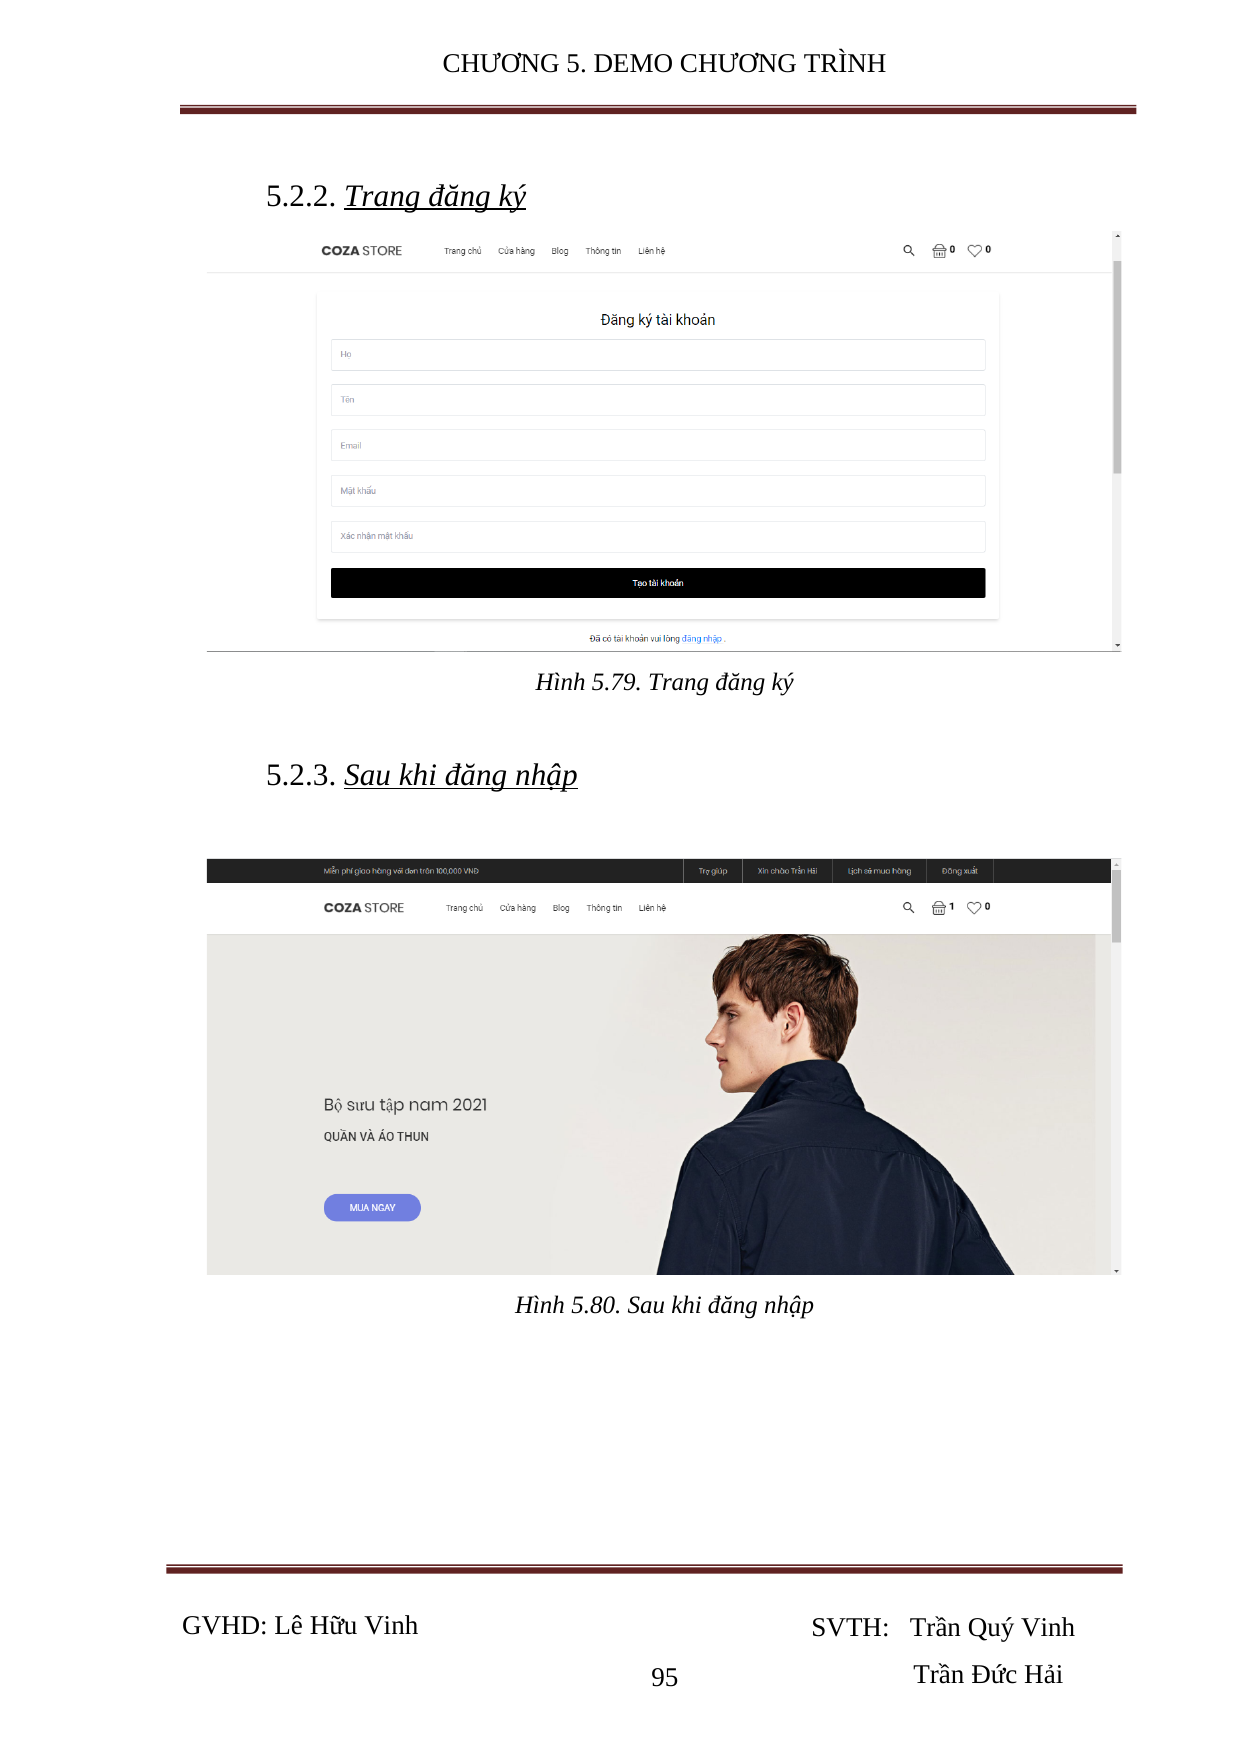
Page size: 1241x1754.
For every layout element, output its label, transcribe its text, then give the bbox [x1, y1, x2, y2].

picture [206, 857, 1122, 1275]
subtitle Sau khi đăng nhập [207, 757, 1122, 793]
subtitle Trang đăng ký [207, 177, 1122, 213]
picture [206, 231, 1122, 652]
